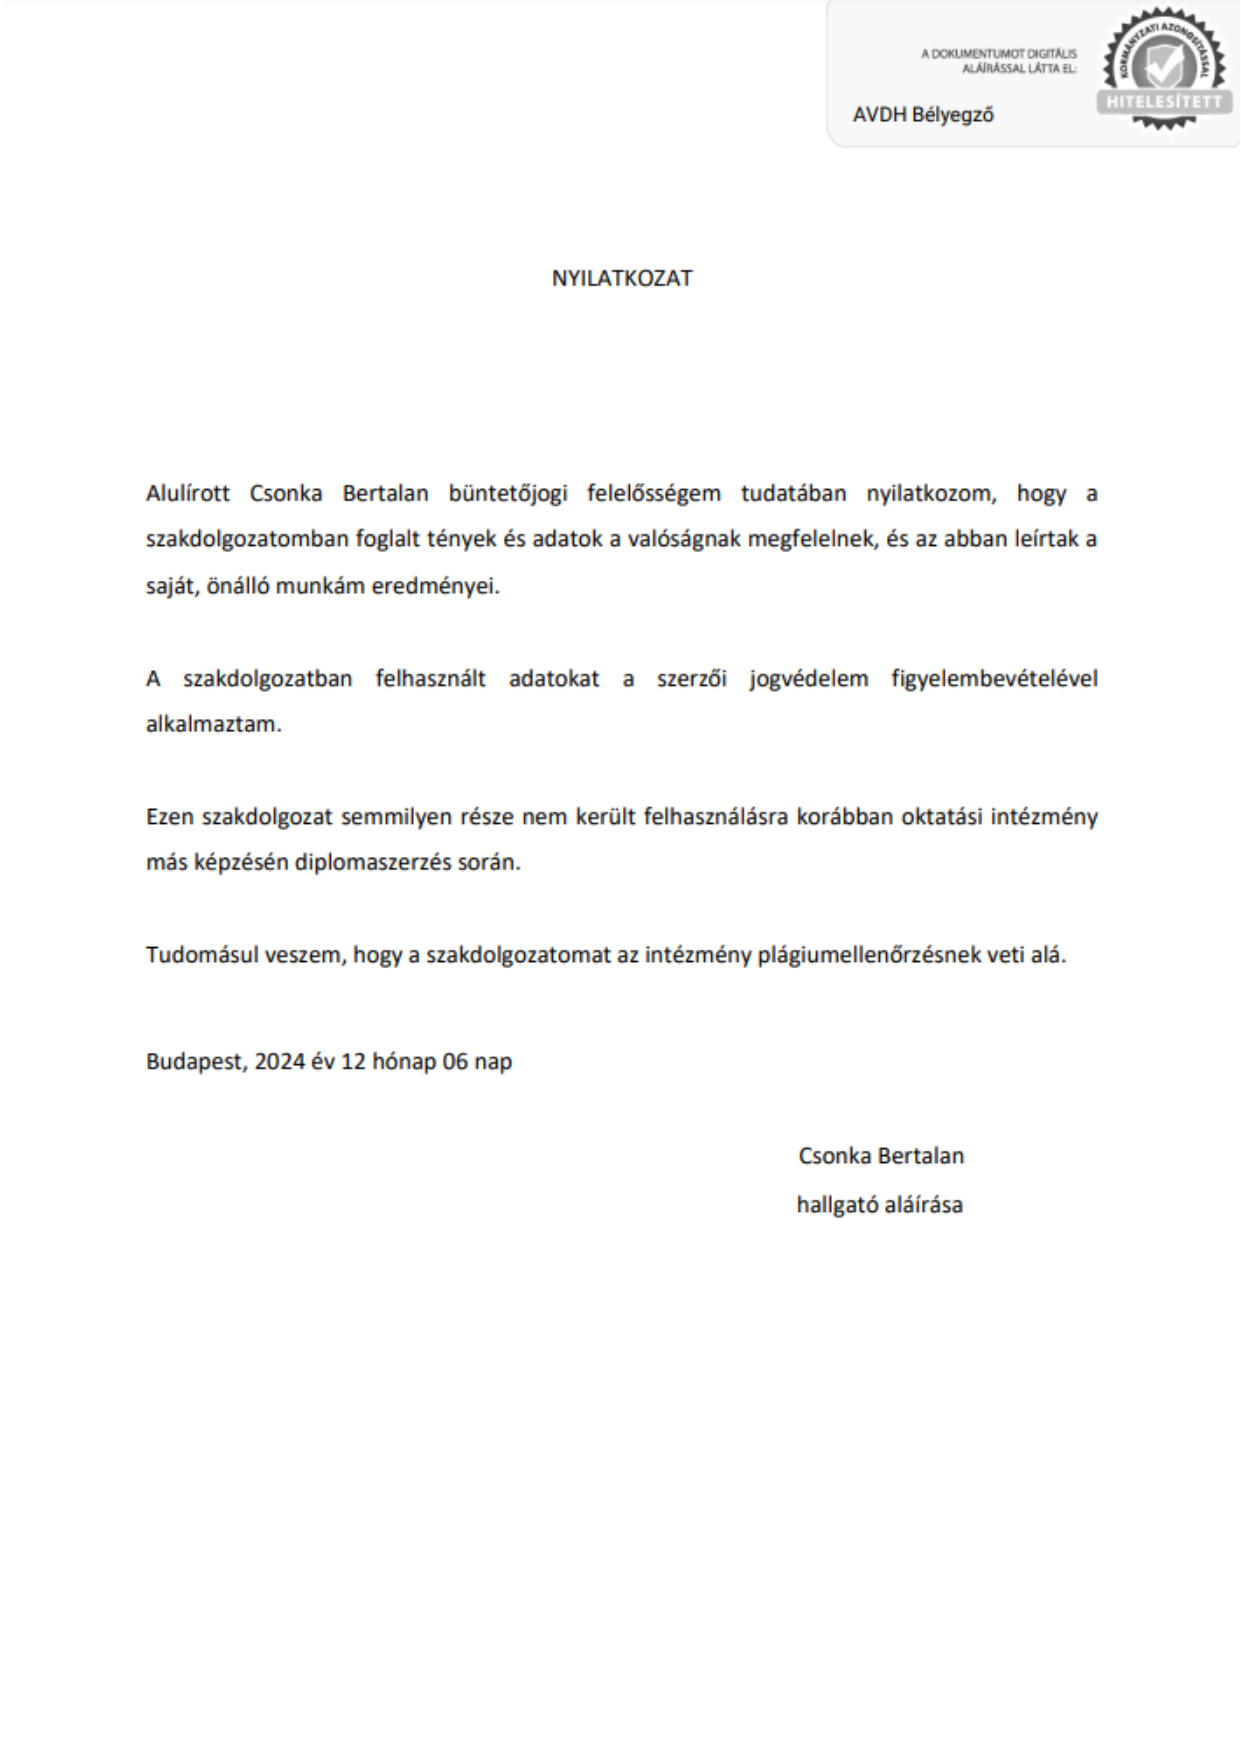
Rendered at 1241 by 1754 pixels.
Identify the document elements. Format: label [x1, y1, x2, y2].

picture [3, 0, 1241, 1496]
